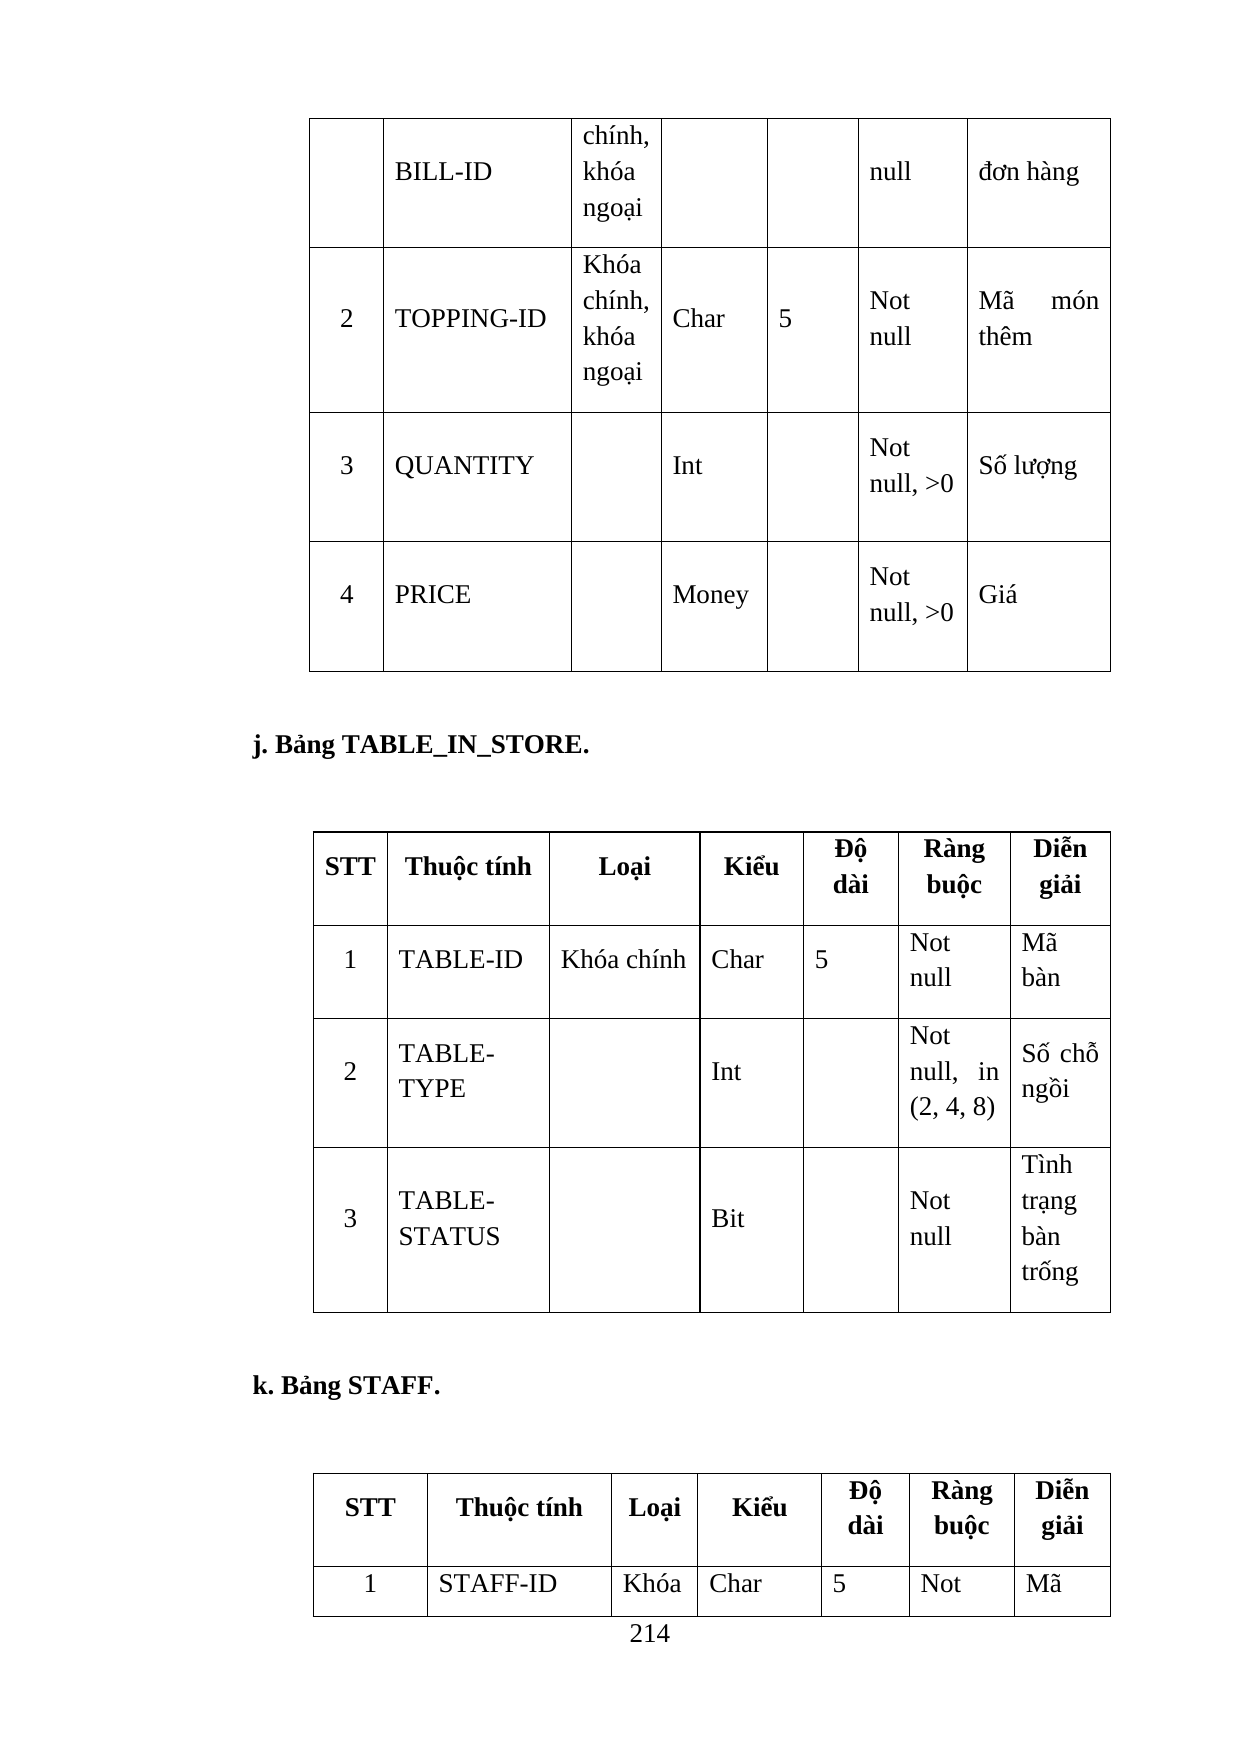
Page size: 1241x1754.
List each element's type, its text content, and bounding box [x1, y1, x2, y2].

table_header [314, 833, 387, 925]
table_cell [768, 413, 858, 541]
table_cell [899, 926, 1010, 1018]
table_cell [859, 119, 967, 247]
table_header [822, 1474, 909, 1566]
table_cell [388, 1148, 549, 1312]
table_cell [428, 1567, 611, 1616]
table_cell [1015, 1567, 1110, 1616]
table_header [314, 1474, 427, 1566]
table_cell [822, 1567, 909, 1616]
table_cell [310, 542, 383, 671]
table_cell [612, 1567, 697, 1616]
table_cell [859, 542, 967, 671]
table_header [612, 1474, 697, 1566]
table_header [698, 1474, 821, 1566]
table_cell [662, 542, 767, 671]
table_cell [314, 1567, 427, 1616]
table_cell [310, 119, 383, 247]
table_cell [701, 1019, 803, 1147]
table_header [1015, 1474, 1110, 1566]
subtitle j. Bảng TABLE_IN_STORE. [177, 728, 1122, 759]
subtitle k. Bảng STAFF. [177, 1369, 1122, 1401]
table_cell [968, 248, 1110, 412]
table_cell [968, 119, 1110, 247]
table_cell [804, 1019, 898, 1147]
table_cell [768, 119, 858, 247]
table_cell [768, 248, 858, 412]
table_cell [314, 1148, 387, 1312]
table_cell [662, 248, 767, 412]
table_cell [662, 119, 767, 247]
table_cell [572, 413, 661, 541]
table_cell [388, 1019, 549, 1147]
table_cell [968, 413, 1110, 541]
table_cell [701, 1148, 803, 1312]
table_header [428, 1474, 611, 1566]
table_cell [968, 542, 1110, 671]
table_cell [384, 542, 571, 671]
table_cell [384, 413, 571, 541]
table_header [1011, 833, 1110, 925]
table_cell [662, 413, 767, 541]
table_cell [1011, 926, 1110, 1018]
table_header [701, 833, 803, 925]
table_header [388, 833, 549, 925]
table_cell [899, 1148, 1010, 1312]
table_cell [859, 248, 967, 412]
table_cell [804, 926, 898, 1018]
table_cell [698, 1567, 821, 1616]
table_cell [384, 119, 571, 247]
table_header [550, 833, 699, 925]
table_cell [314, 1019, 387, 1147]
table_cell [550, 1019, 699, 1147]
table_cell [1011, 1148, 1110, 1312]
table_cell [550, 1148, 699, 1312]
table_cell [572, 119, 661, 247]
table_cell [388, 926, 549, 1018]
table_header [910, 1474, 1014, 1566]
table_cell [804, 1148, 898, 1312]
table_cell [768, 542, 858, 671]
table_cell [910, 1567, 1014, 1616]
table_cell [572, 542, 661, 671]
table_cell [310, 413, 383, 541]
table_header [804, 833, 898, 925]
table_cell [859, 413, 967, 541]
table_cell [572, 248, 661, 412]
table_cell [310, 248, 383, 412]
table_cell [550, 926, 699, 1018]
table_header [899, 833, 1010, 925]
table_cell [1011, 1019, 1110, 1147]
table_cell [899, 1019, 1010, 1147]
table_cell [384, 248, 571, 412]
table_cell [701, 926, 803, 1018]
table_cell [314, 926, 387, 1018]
